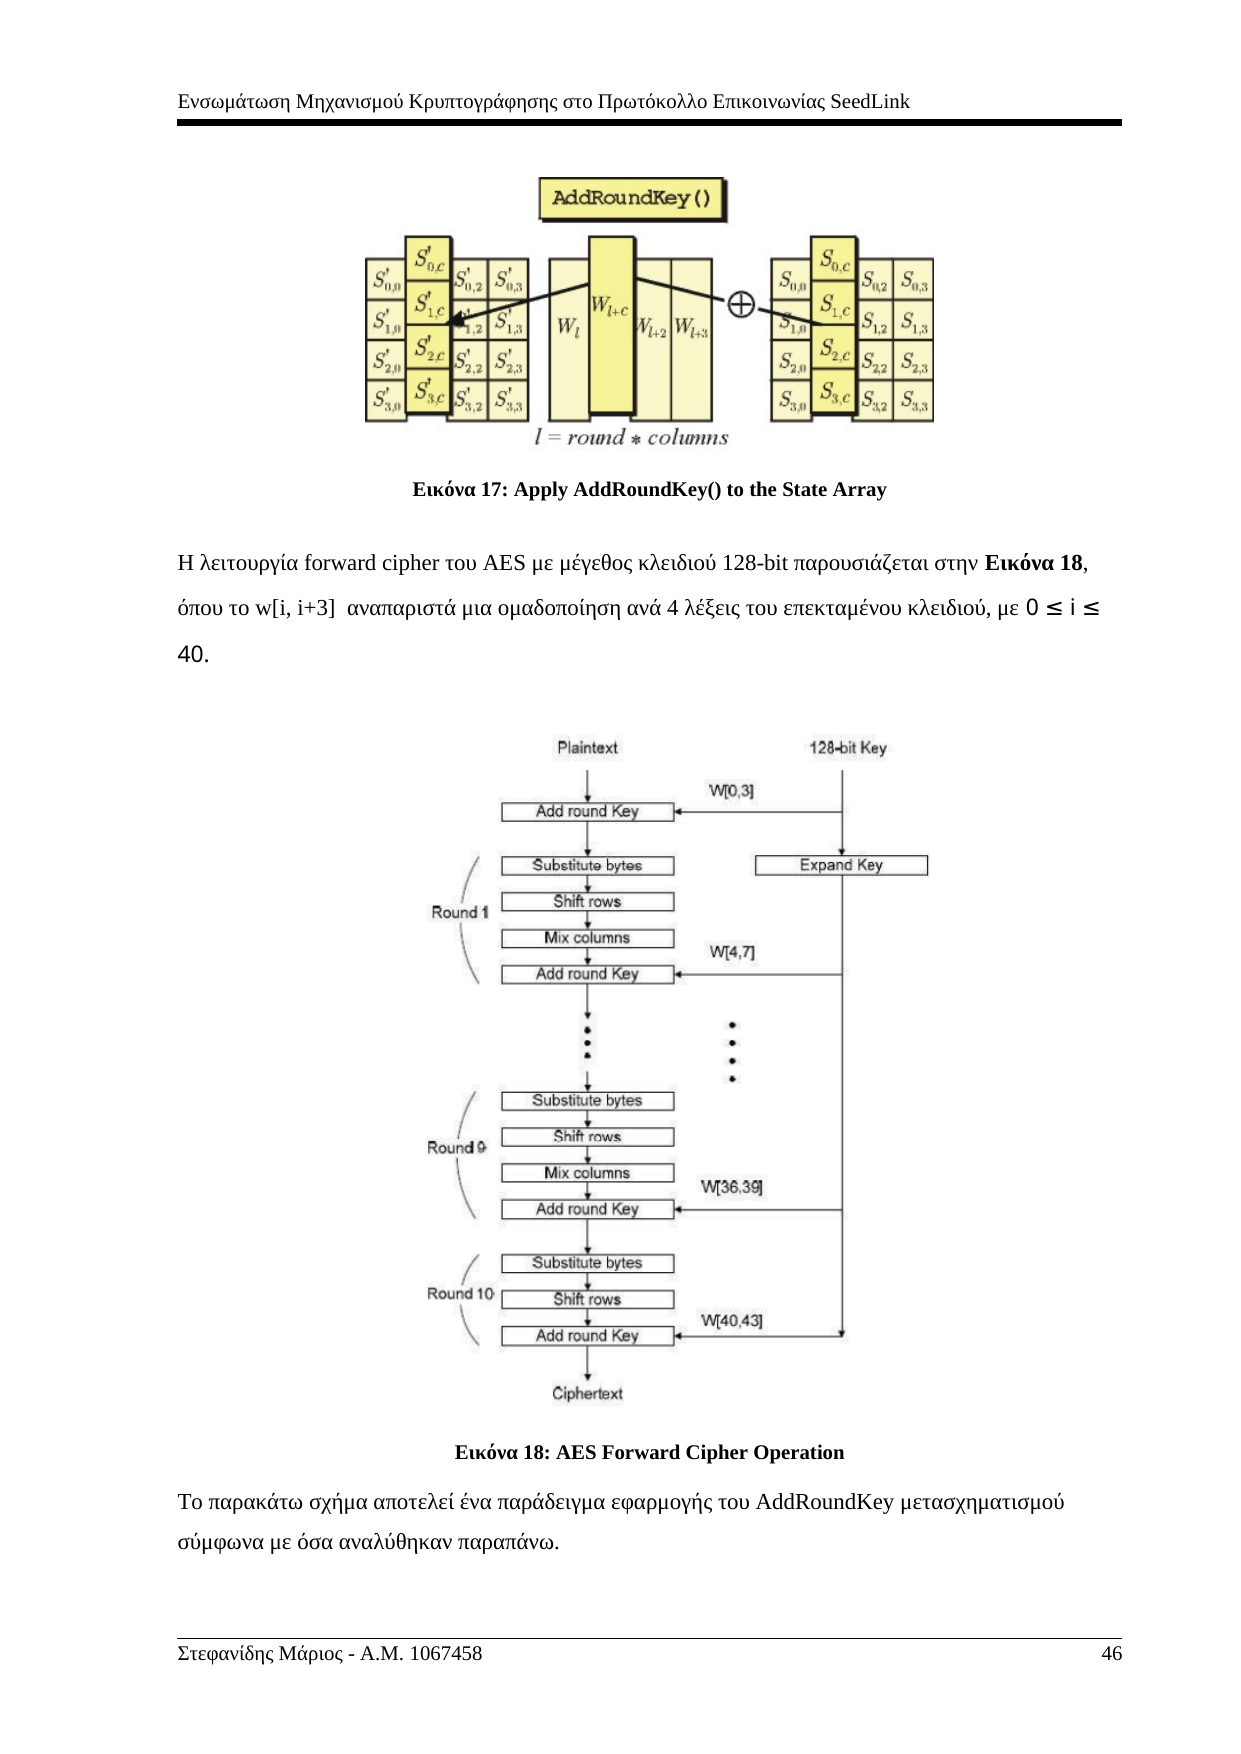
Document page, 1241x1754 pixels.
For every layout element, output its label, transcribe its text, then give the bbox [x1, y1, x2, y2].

text Εικόνα 17: Apply AddRoundKey() to the State Array [177, 477, 1122, 501]
text Το παρακάτω σχήμα αποτελεί ένα παράδειγμα εφαρμογής του AddRoundKey μετασχηματισμού σύμφωνα με όσα αναλύθηκαν παραπάνω. [177, 1488, 1122, 1554]
picture [333, 684, 966, 1441]
text Εικόνα 18: AES Forward Cipher Operation [177, 1440, 1122, 1464]
picture [365, 177, 934, 451]
text Η λειτουργία forward cipher του AES με μέγεθος κλειδιού 128-bit παρουσιάζεται στην Εικόνα 18, όπου το w[i, i+3] αναπαριστά μια ομαδοποίηση ανά 4 λέξεις του επεκταμένου κλειδιού, με 0 ≤ i ≤ 40. [177, 549, 1122, 669]
